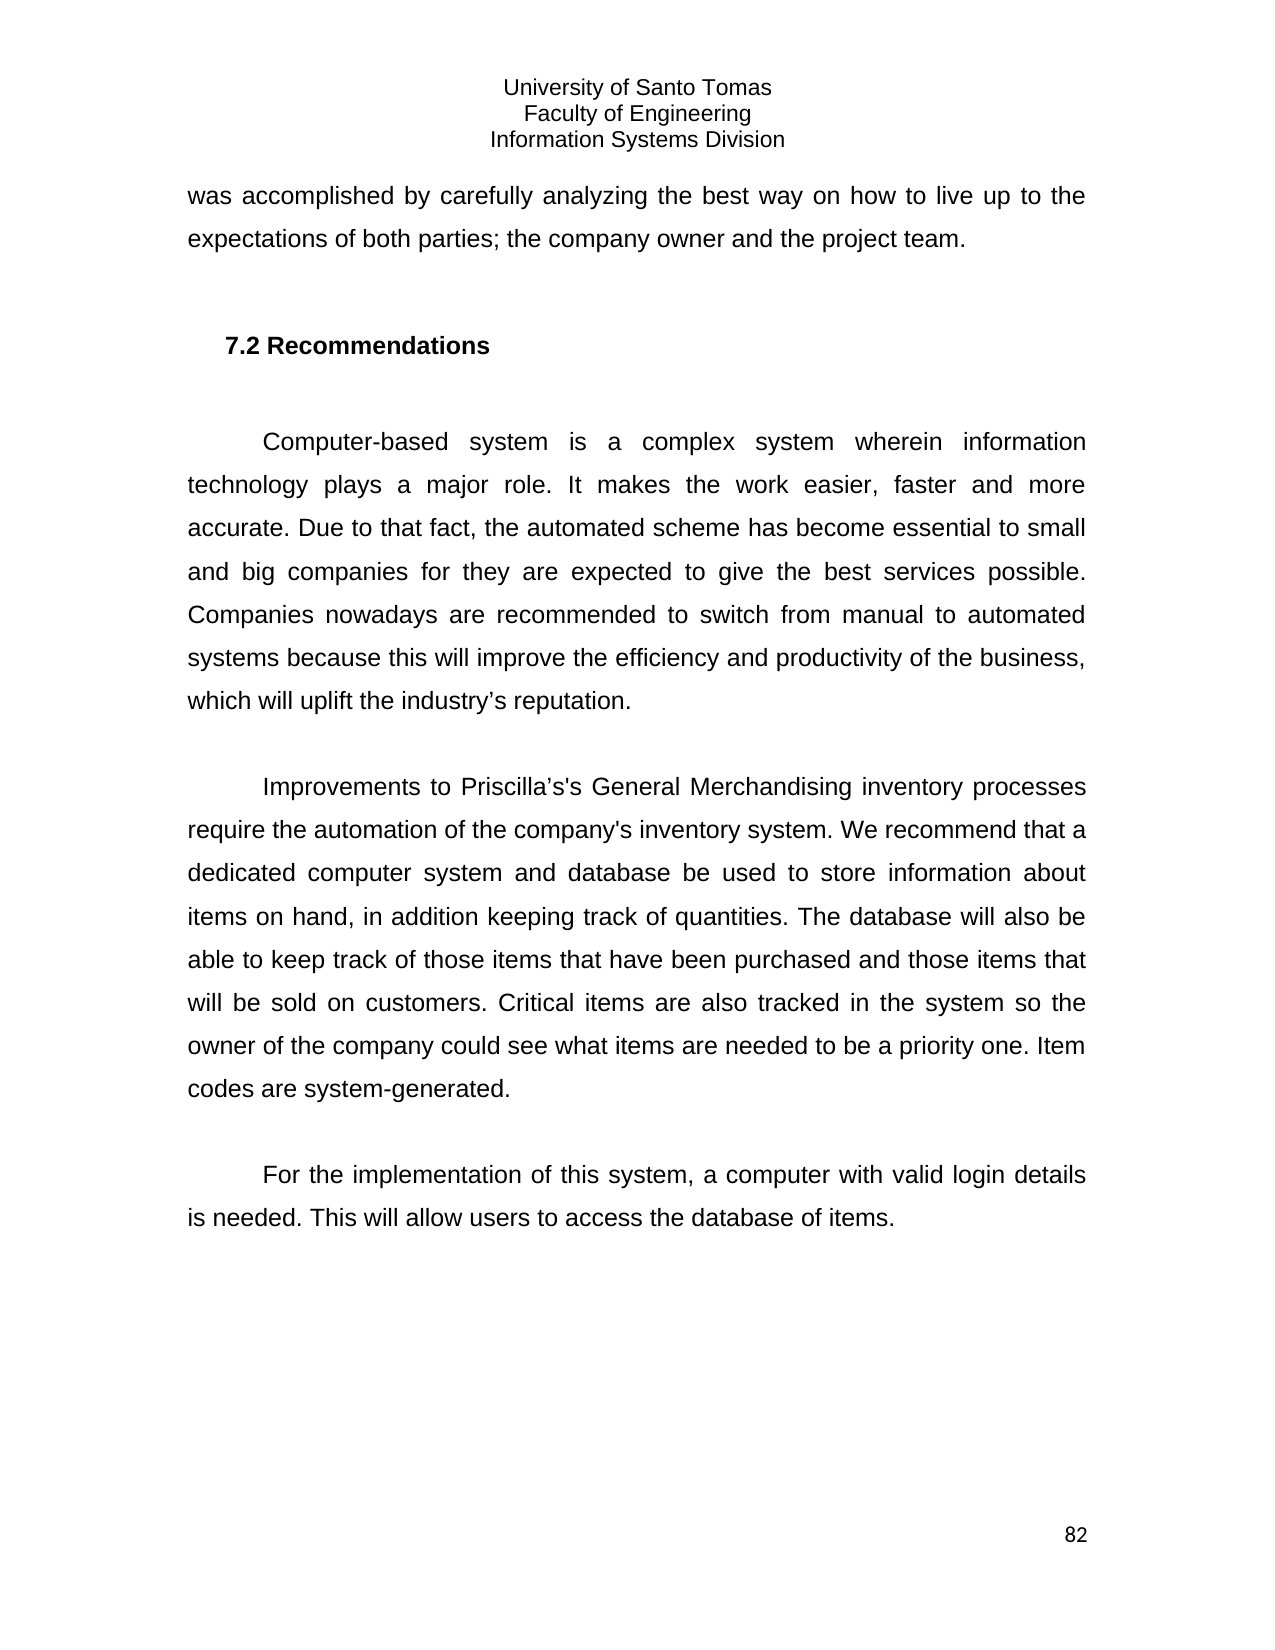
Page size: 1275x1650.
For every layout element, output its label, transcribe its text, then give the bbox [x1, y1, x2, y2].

text For the implementation of this system, a computer with valid login details is needed. This will allow users to access the database of items. [187, 1160, 1087, 1232]
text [187, 181, 1087, 253]
subtitle 7.2 Recommendations [225, 331, 1087, 360]
text Improvements to Priscilla’s's General Merchandising inventory processes require the automation of the company's inventory system. We recommend that a dedicated computer system and database be used to store information about items on hand, in addition keeping track of quantities. The database will also be able to keep track of those items that have been purchased and those items that will be sold on customers. Critical items are also tracked in the system so the owner of the company could see what items are needed to be a priority one. Item codes are system-generated. [187, 772, 1087, 1103]
text Computer-based system is a complex system wherein information technology plays a major role. It makes the work easier, faster and more accurate. Due to that fact, the automated scheme has become essential to small and big companies for they are expected to give the best services possible. Companies nowadays are recommended to switch from manual to automated systems because this will improve the efficiency and productivity of the business, which will uplift the industry’s reputation. [187, 427, 1087, 715]
